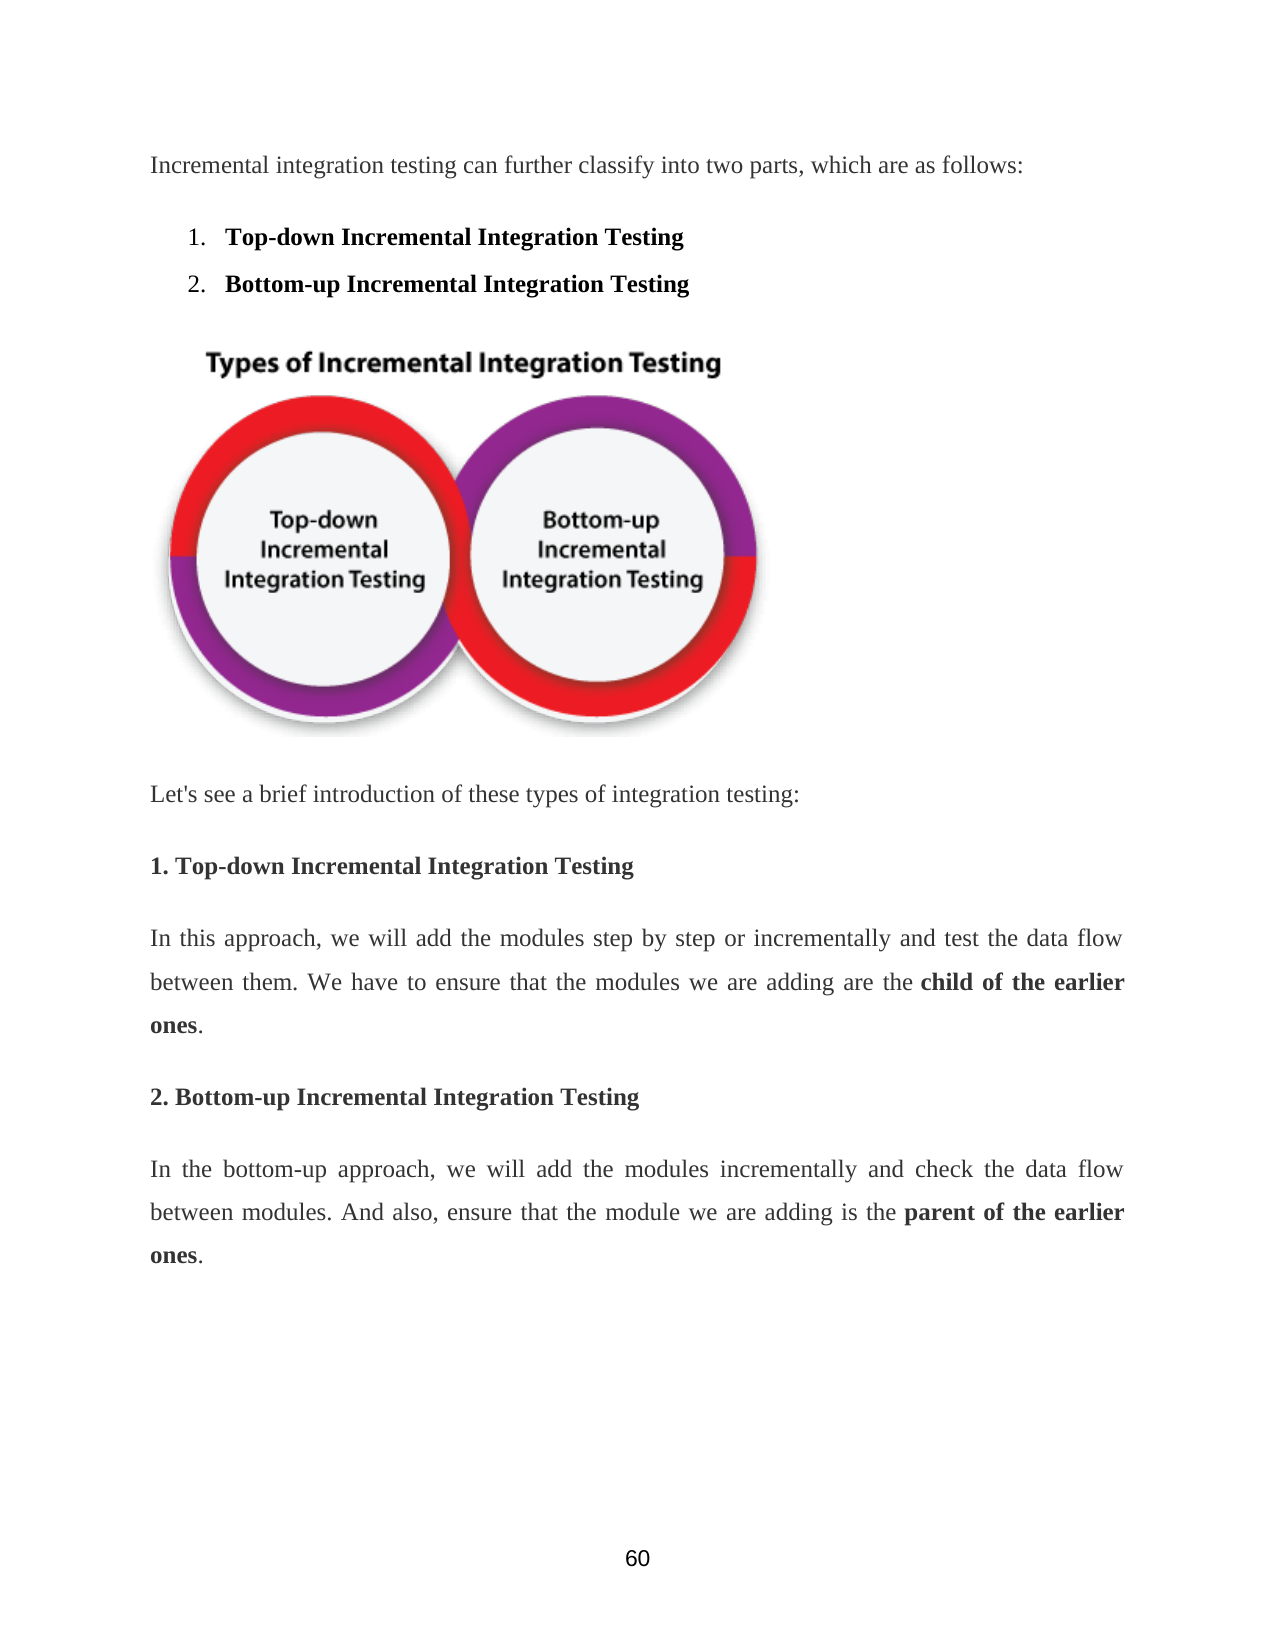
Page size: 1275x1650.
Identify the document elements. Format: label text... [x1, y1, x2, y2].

text 1. Top-down Incremental Integration Testing [150, 851, 1125, 880]
picture [150, 341, 772, 737]
list Top-down Incremental Integration Testing [187, 222, 1125, 251]
list Bottom-up Incremental Integration Testing [187, 269, 1125, 298]
text In this approach, we will add the modules step by step or incrementally and test the data flow between them. We have to ensure that the modules we are adding are the child of the earlier ones. [150, 923, 1125, 1038]
text In the bottom-up approach, we will add the modules incrementally and check the data flow between modules. And also, ensure that the module we are adding is the parent of the earlier ones. [150, 1154, 1125, 1269]
text 2. Bottom-up Incremental Integration Testing [150, 1082, 1125, 1111]
text Incremental integration testing can further classify into two parts, which are as follows: [150, 150, 1125, 179]
text Let's see a brief introduction of these types of integration testing: [150, 779, 1125, 808]
